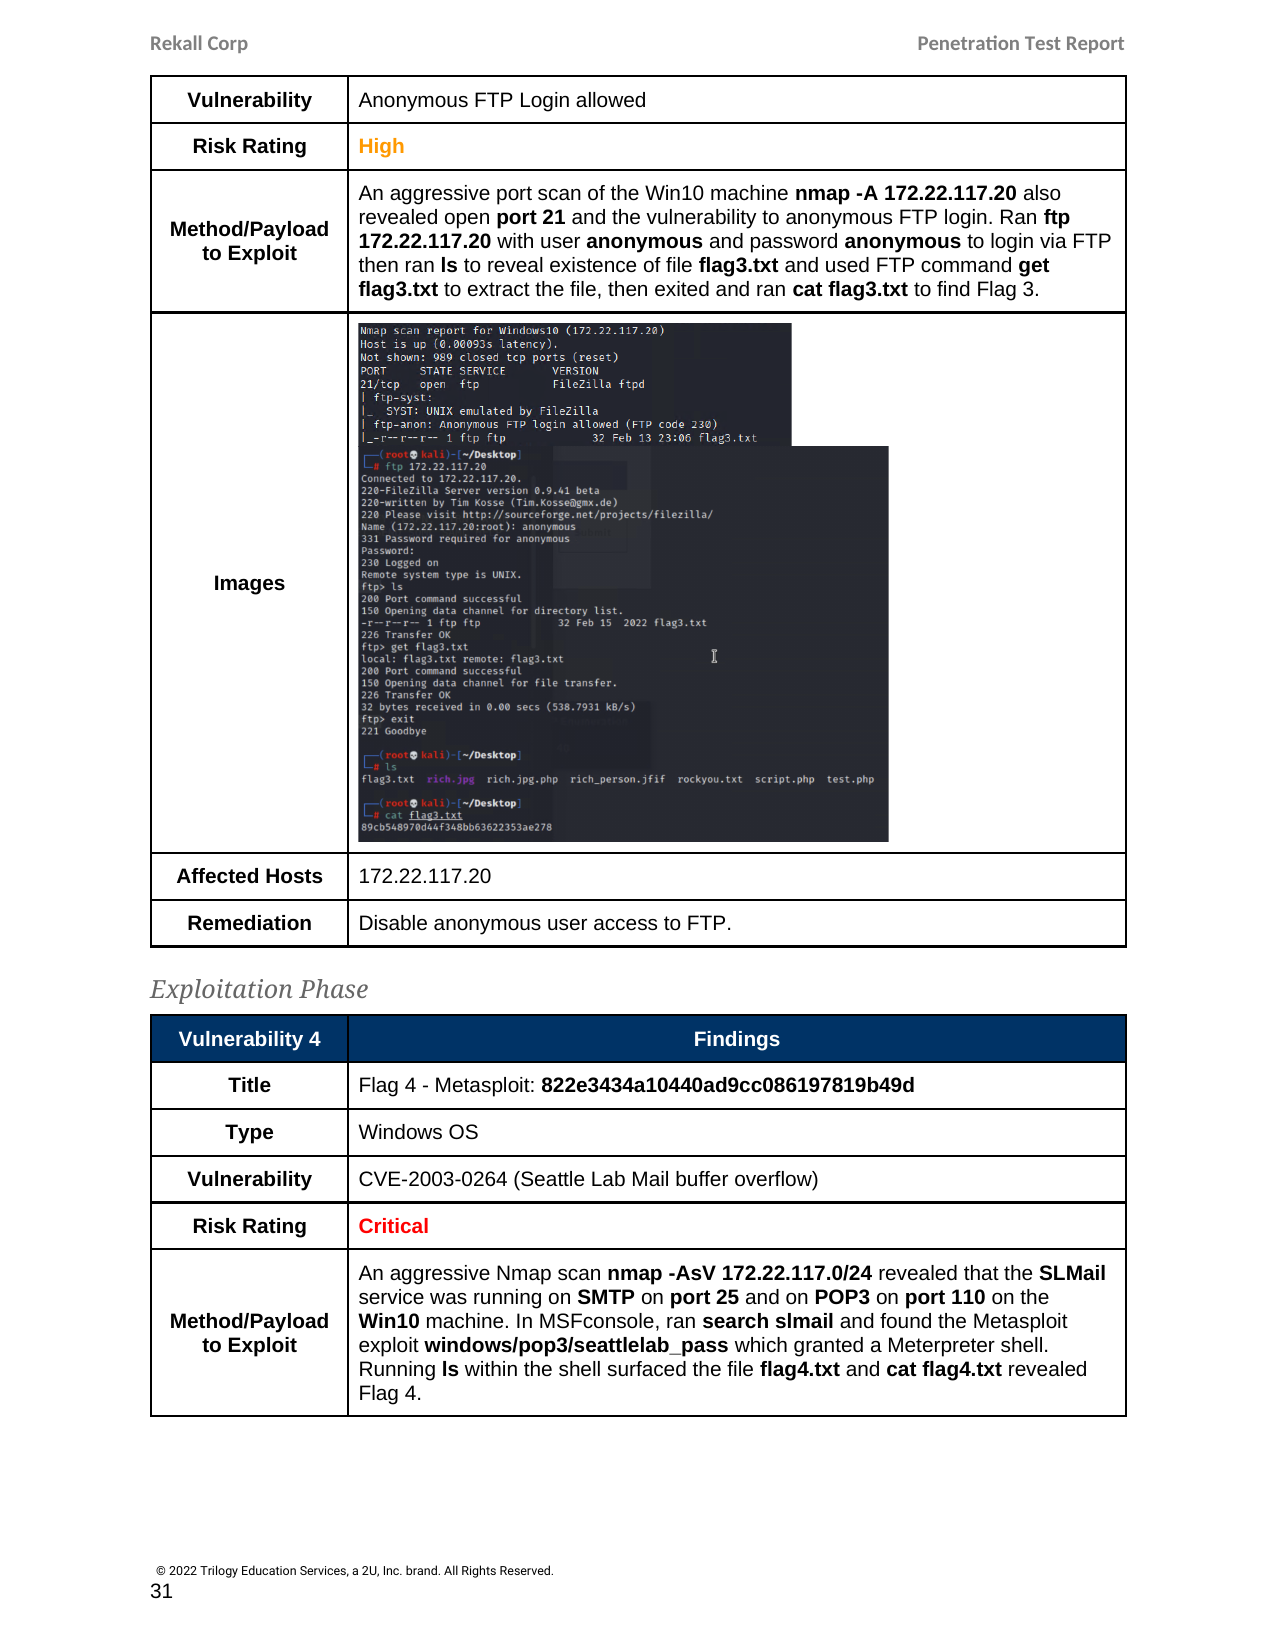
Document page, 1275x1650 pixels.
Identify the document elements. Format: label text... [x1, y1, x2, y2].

table_cell Anonymous FTP Login allowed [349, 77, 1125, 122]
table_cell Disable anonymous user access to FTP. [349, 901, 1125, 945]
table_cell Method/Payload to Exploit [152, 1250, 347, 1415]
table_cell Title [152, 1063, 347, 1108]
table_cell Method/Payload to Exploit [152, 171, 347, 311]
table_cell Flag 4 - Metasploit: 822e3434a10440ad9cc086197819b49d [349, 1063, 1125, 1108]
table_header Findings [349, 1016, 1125, 1061]
table_cell Type [152, 1110, 347, 1154]
picture [358, 323, 889, 842]
table_cell Risk Rating [152, 124, 347, 169]
subtitle Exploitation Phase [150, 971, 1125, 1006]
table_cell [349, 314, 1125, 852]
table_cell Critical [349, 1204, 1125, 1248]
table_cell Windows OS [349, 1110, 1125, 1154]
table_cell Risk Rating [152, 1204, 347, 1248]
table_cell An aggressive Nmap scan nmap -AsV 172.22.117.0/24 revealed that the SLMail service was running on SMTP on port 25 and on POP3 on port 110 on the Win10 machine. In MSFconsole, ran search slmail and found the Metasploit exploit windows/pop3/seattlelab_pass which granted a Meterpreter shell. Running ls within the shell surfaced the file flag4.txt and cat flag4.txt revealed Flag 4. [349, 1250, 1125, 1415]
table_cell Vulnerability [152, 77, 347, 122]
table_cell CVE-2003-0264 (Seattle Lab Mail buffer overflow) [349, 1157, 1125, 1201]
table_cell High [349, 124, 1125, 169]
table_cell Remediation [152, 901, 347, 945]
table_cell Affected Hosts [152, 854, 347, 898]
table_cell An aggressive port scan of the Win10 machine nmap -A 172.22.117.20 also revealed open port 21 and the vulnerability to anonymous FTP login. Ran ftp 172.22.117.20 with user anonymous and password anonymous to login via FTP then ran ls to reveal existence of file flag3.txt and used FTP command get flag3.txt to extract the file, then exited and ran cat flag3.txt to find Flag 3. [349, 171, 1125, 311]
table_cell 172.22.117.20 [349, 854, 1125, 898]
table_cell Images [152, 314, 347, 852]
table_cell Vulnerability [152, 1157, 347, 1201]
table_header Vulnerability 4 [152, 1016, 347, 1061]
